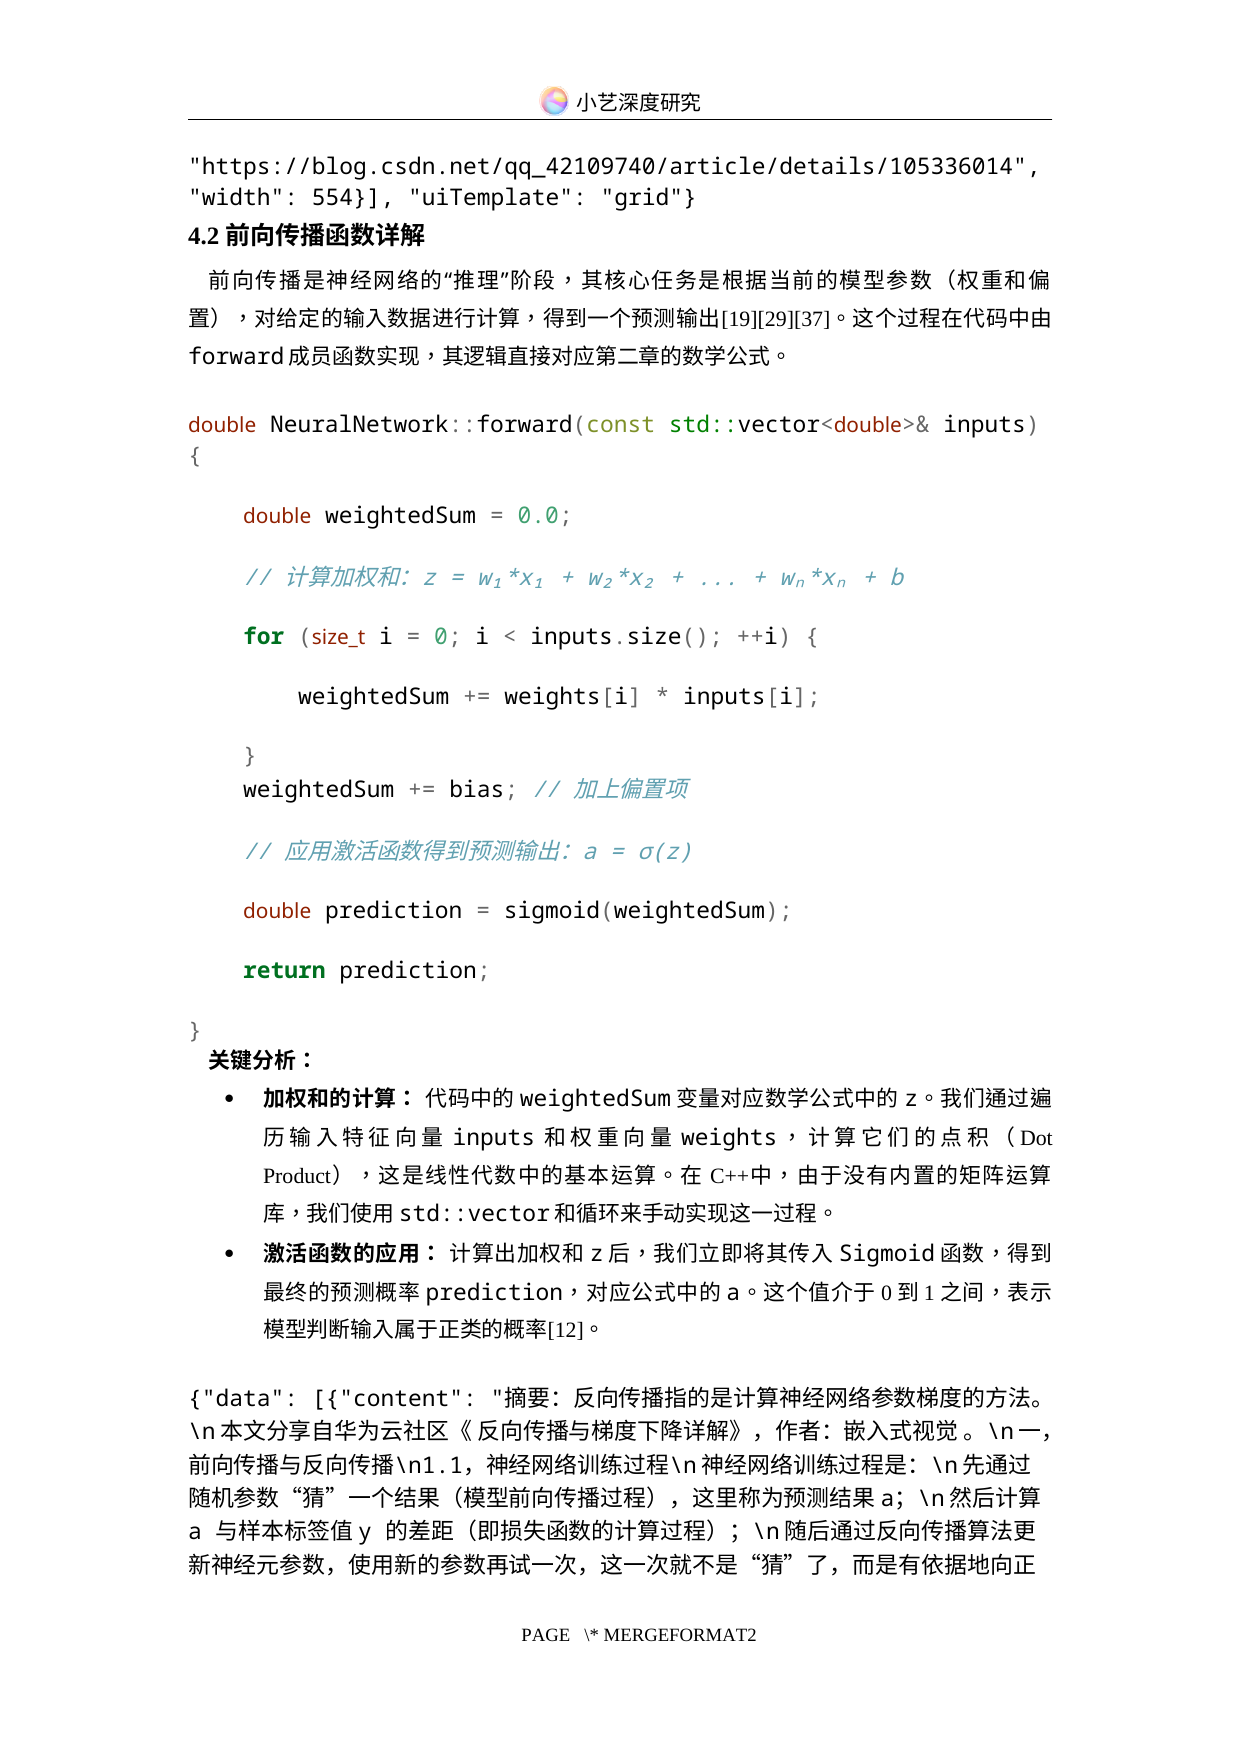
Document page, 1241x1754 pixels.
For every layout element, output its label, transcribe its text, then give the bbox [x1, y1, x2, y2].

text 前向传播是神经网络的“推理”阶段，其核心任务是根据当前的模型参数（权重和偏置），对给定的输入数据进行计算，得到一个预测输出[19][29][37]。这个过程在代码中由forward成员函数实现，其逻辑直接对应第二章的数学公式。 [188, 265, 1052, 371]
list 激活函数的应用： 计算出加权和z后，我们立即将其传入Sigmoid函数，得到最终的预测概率prediction，对应公式中的a。这个值介于0到1之间，表示模型判断输入属于正类的概率[12]。 [225, 1236, 1052, 1344]
text 关键分析： [188, 1045, 1052, 1075]
text double NeuralNetwork::forward(const std::vector<double>& inputs) { double weightedSum = 0.0; // 计算加权和：z = w₁*x₁ + w₂*x₂ + ... + wₙ*xₙ + b for (size_t i = 0; i < inputs.size(); ++i) { weightedSum += weights[i] * inputs[i]; } weightedSum += bias; // 加上偏置项 // 应用激活函数得到预测输出：a = σ(z) double prediction = sigmoid(weightedSum); return prediction; } [188, 379, 1052, 1045]
picture [539, 86, 569, 116]
subtitle 4.2 前向传播函数详解 [188, 218, 1052, 252]
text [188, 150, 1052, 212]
list 加权和的计算： 代码中的weightedSum变量对应数学公式中的z。我们通过遍历输入特征向量inputs和权重向量weights，计算它们的点积（Dot Product），这是线性代数中的基本运算。在C++中，由于没有内置的矩阵运算库，我们使用std::vector和循环来手动实现这一过程。 [225, 1082, 1052, 1229]
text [188, 1351, 1052, 1580]
